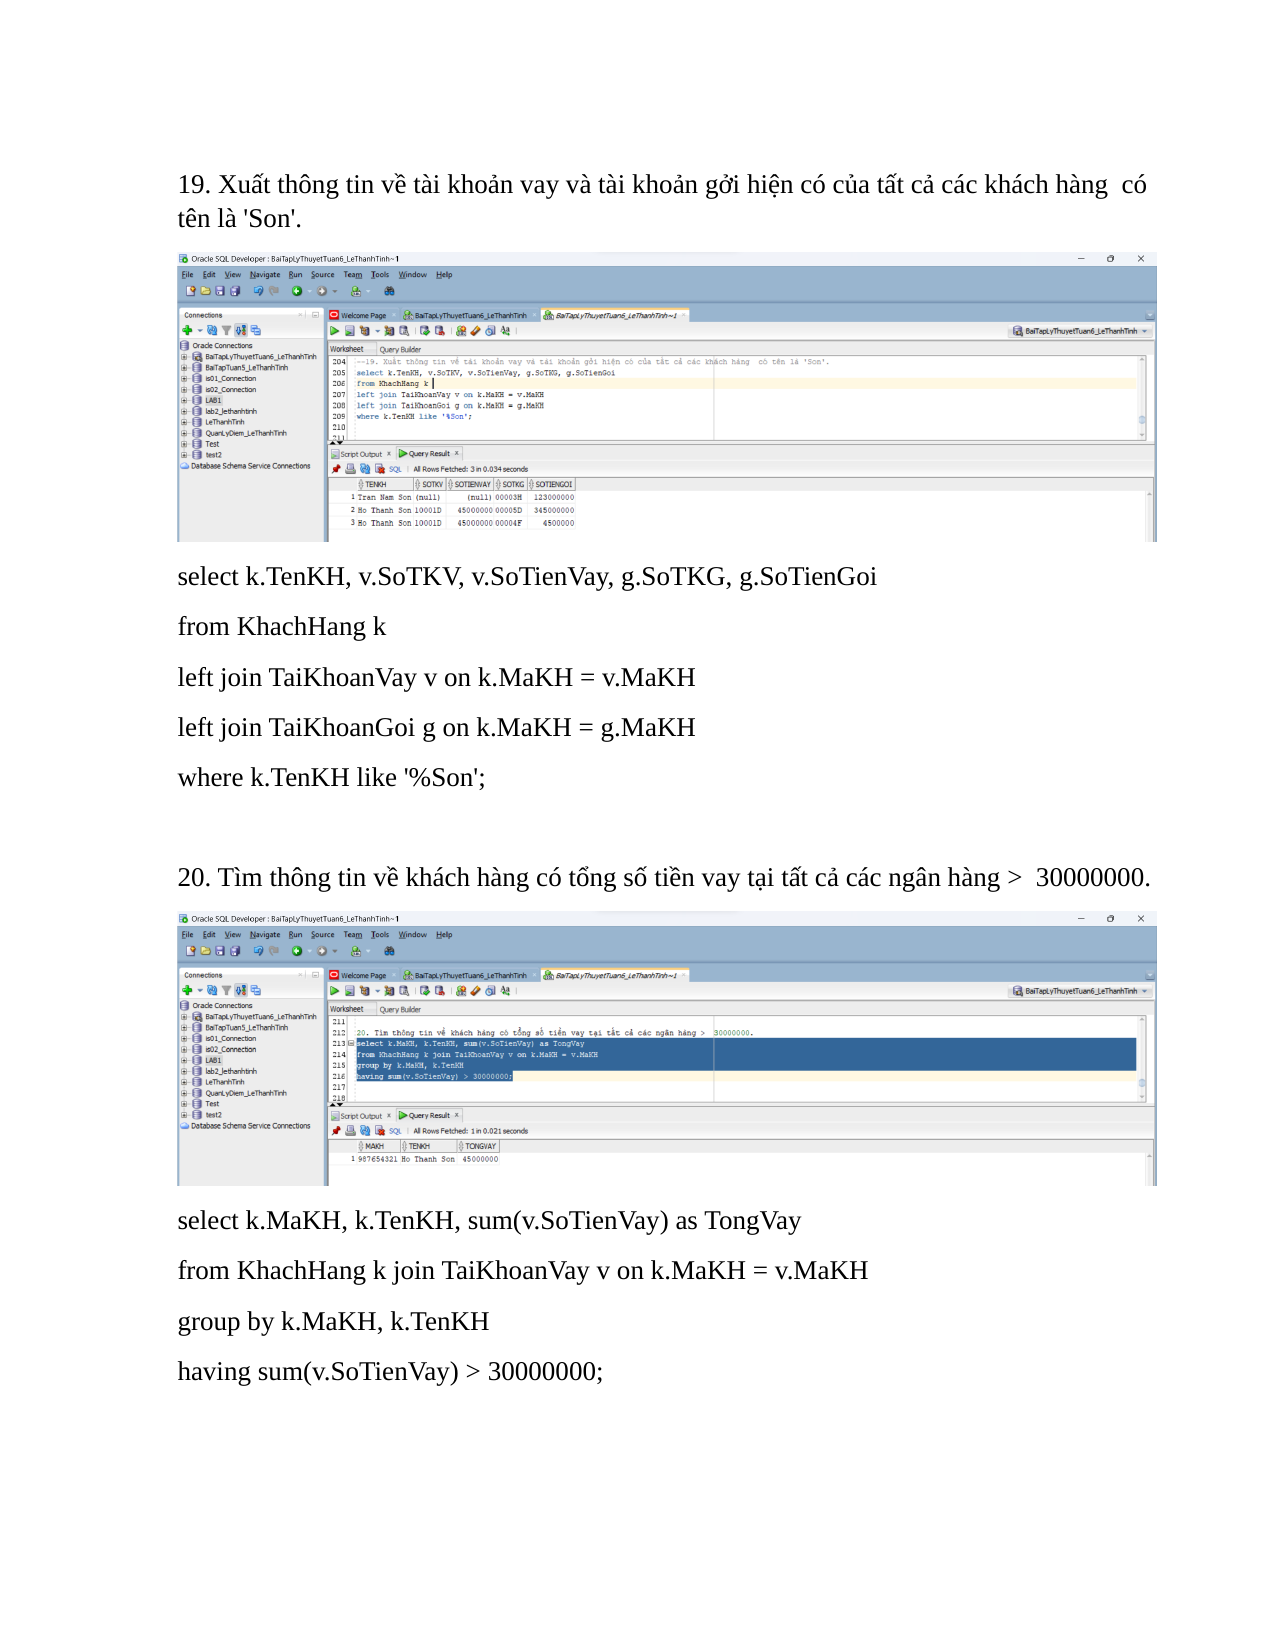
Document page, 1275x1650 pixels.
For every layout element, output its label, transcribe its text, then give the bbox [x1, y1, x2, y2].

text from KhachHang k join TaiKhoanVay v on k.MaKH = v.MaKH [177, 1254, 1157, 1286]
picture [177, 252, 1157, 542]
text from KhachHang k [177, 611, 1157, 642]
text left join TaiKhoanVay v on k.MaKH = v.MaKH [177, 661, 1157, 692]
picture [177, 911, 1157, 1186]
text select k.TenKH, v.SoTKV, v.SoTienVay, g.SoTKG, g.SoTienGoi [177, 560, 1157, 591]
text group by k.MaKH, k.TenKH [177, 1304, 1157, 1336]
text left join TaiKhoanGoi g on k.MaKH = g.MaKH [177, 711, 1157, 742]
text 19. Xuất thông tin về tài khoản vay và tài khoản gởi hiện có của tất cả các khách hàng có tên là 'Son'. [177, 168, 1157, 233]
text where k.TenKH like '%Son'; [177, 761, 1157, 792]
text 20. Tìm thông tin về khách hàng có tổng số tiền vay tại tất cả các ngân hàng > 30000000. [177, 862, 1157, 893]
text select k.MaKH, k.TenKH, sum(v.SoTienVay) as TongVay [177, 1204, 1157, 1235]
text having sum(v.SoTienVay) > 30000000; [177, 1355, 1157, 1386]
